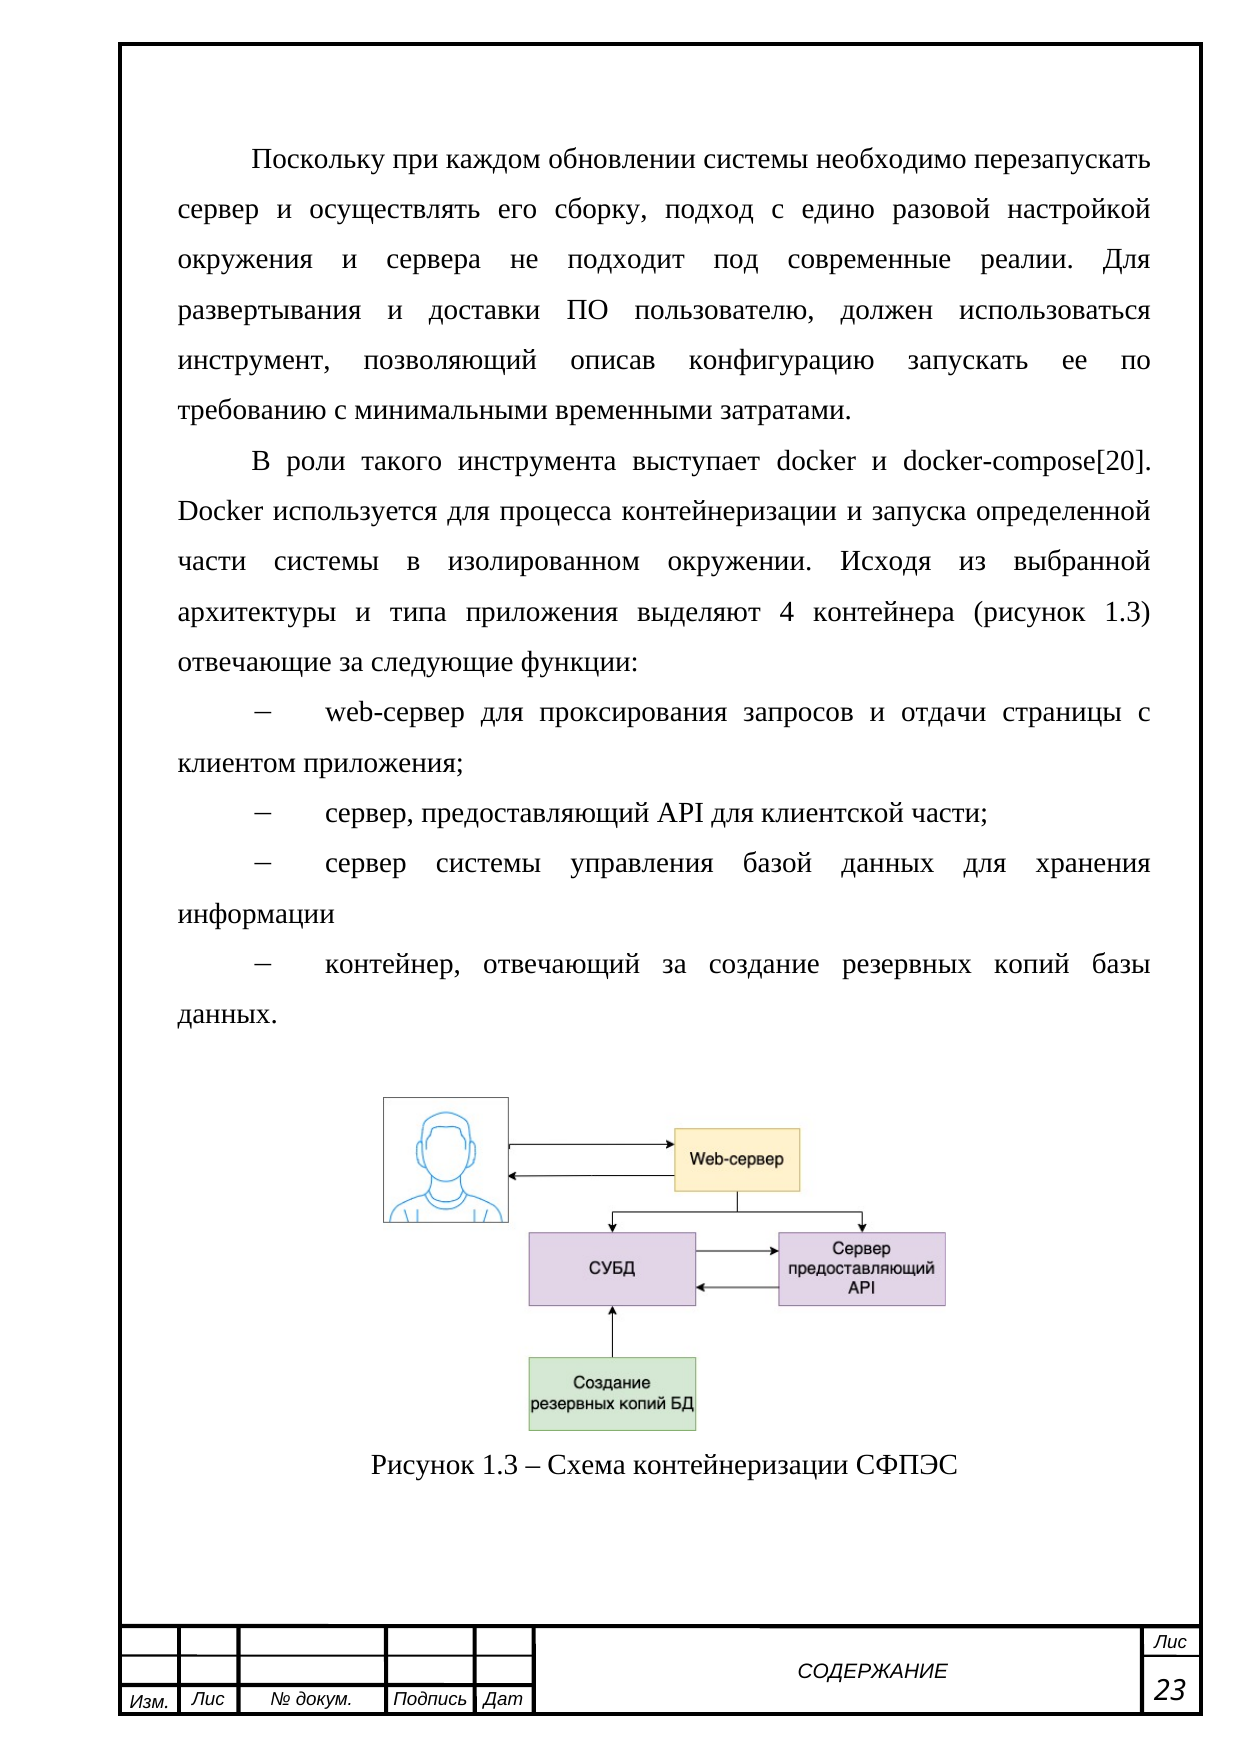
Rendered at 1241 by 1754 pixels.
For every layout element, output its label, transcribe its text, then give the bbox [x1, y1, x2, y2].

text Рисунок 1.3 – Схема контейнеризации СФПЭС [177, 1447, 1152, 1481]
picture [383, 1097, 946, 1431]
list сервер, предоставляющий API для клиентской части; [177, 795, 1152, 829]
list контейнер, отвечающий за создание резервных копий базы данных. [177, 946, 1152, 1030]
text В роли такого инструмента выступает docker и docker-compose[20]. Docker используется для процесса контейнеризации и запуска определенной части системы в изолированном окружении. Исходя из выбранной архитектуры и типа приложения выделяют 4 контейнера (рисунок 1.3) отвечающие за следующие функции: [177, 443, 1152, 678]
list web-сервер для проксирования запросов и отдачи страницы с клиентом приложения; [177, 694, 1152, 778]
list сервер системы управления базой данных для хранения информации [177, 846, 1152, 929]
text Поскольку при каждом обновлении системы необходимо перезапускать сервер и осуществлять его сборку, подход с едино разовой настройкой окружения и сервера не подходит под современные реалии. Для развертывания и доставки ПО пользователю, должен использоваться инструмент, позволяющий описав конфигурацию запускать ее по требованию с минимальными временными затратами. [177, 141, 1152, 426]
